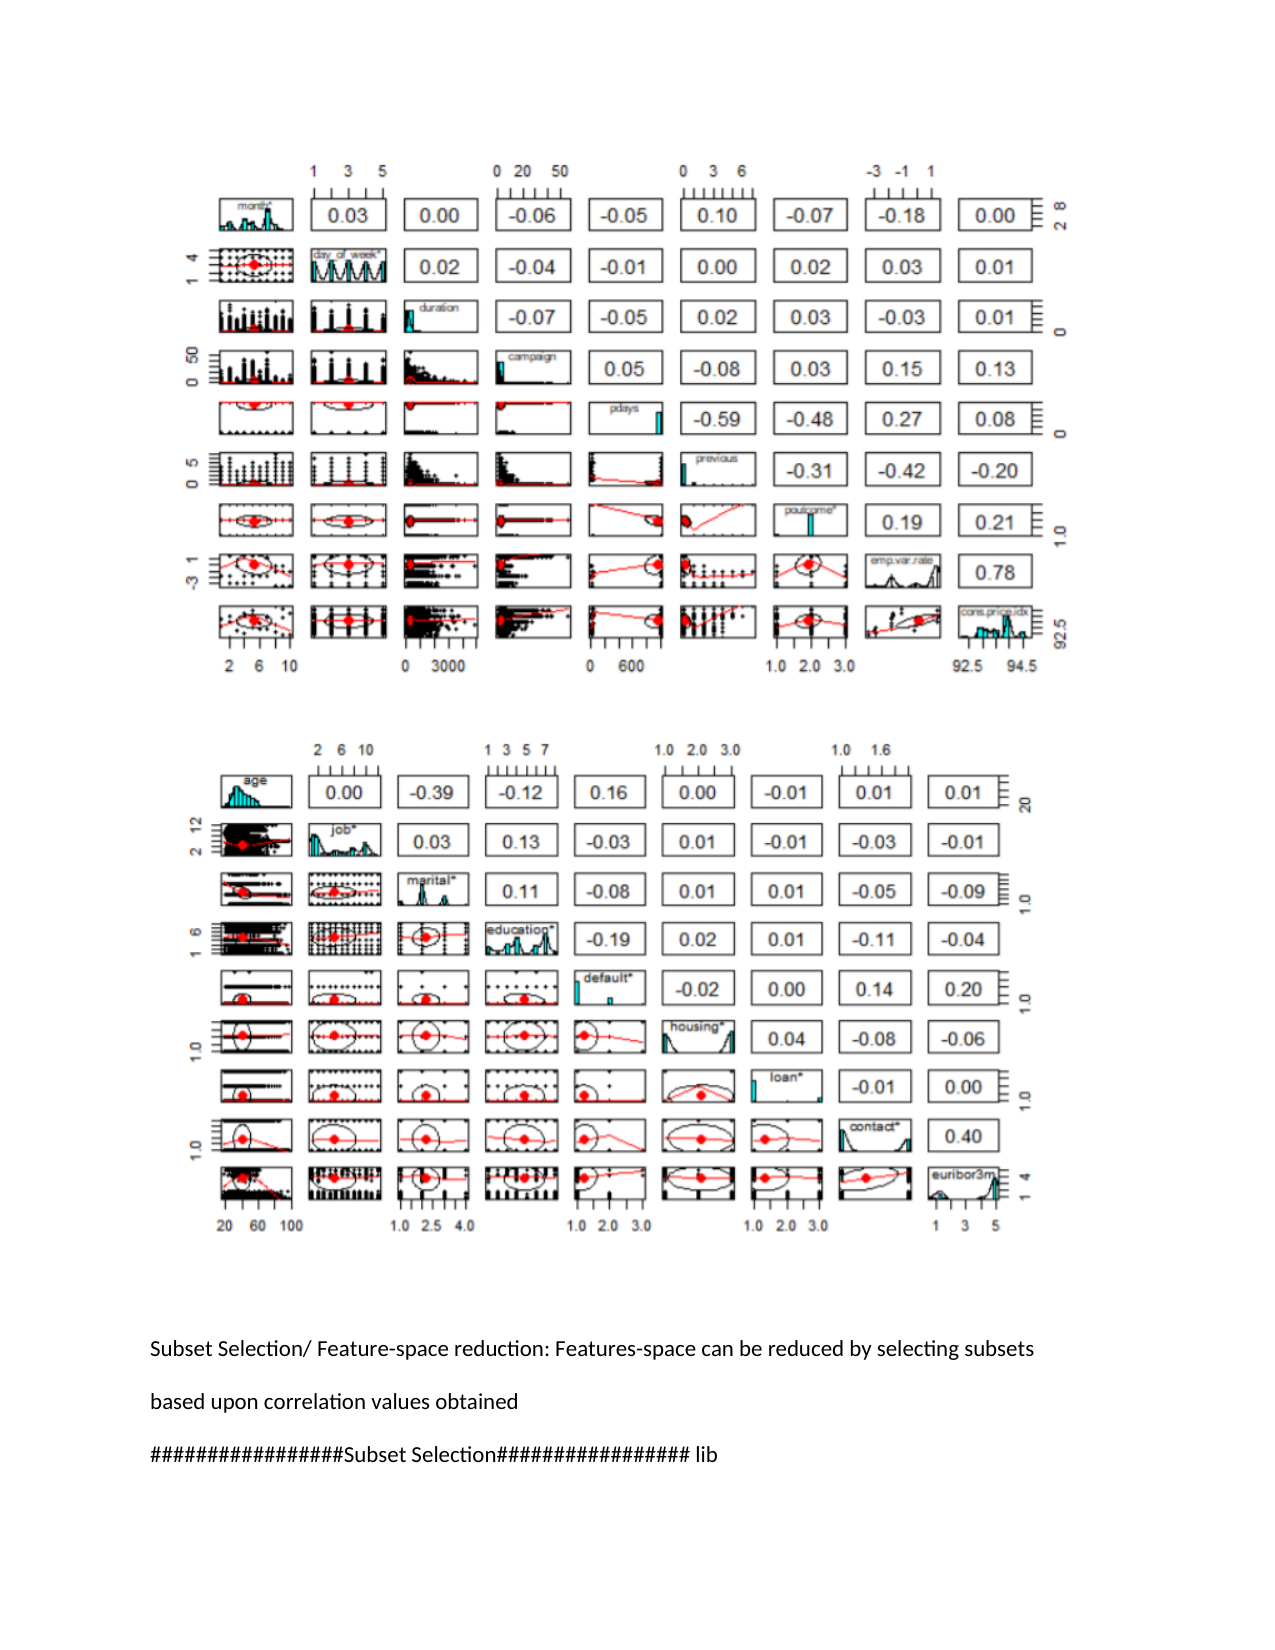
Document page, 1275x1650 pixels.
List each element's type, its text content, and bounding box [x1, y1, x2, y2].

text Subset Selection/ Feature-space reduction: Features-space can be reduced by selecting subsets [150, 1334, 1125, 1362]
text #################Subset Selection################# lib [150, 1440, 1125, 1468]
text based upon correlation values obtained [150, 1387, 1125, 1415]
picture [150, 150, 1118, 715]
picture [150, 725, 1104, 1257]
